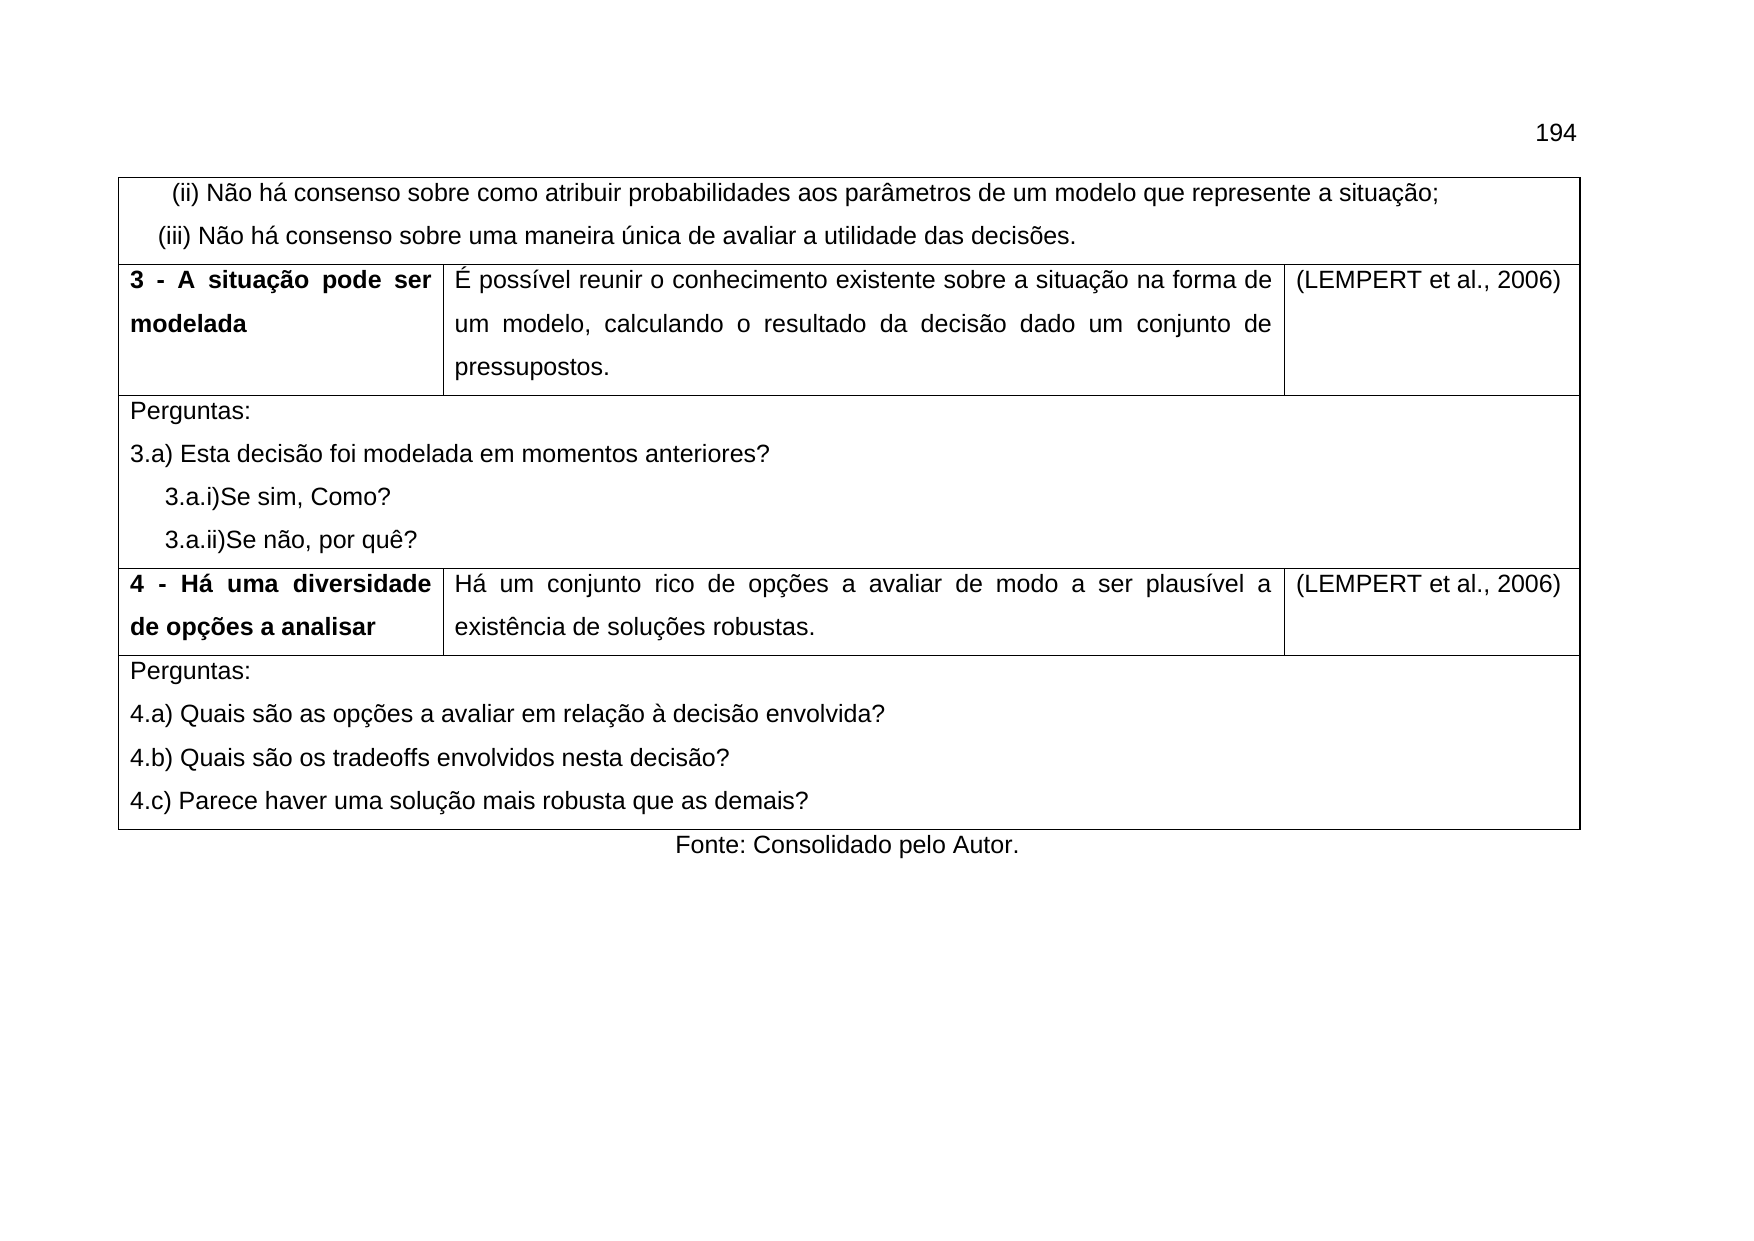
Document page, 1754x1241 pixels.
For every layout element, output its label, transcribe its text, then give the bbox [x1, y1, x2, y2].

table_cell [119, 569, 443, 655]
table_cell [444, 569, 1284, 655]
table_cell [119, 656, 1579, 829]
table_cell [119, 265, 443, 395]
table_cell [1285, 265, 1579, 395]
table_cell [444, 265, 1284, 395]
text Fonte: Consolidado pelo Autor. [118, 830, 1577, 858]
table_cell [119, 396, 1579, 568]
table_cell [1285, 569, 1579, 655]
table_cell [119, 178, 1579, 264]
